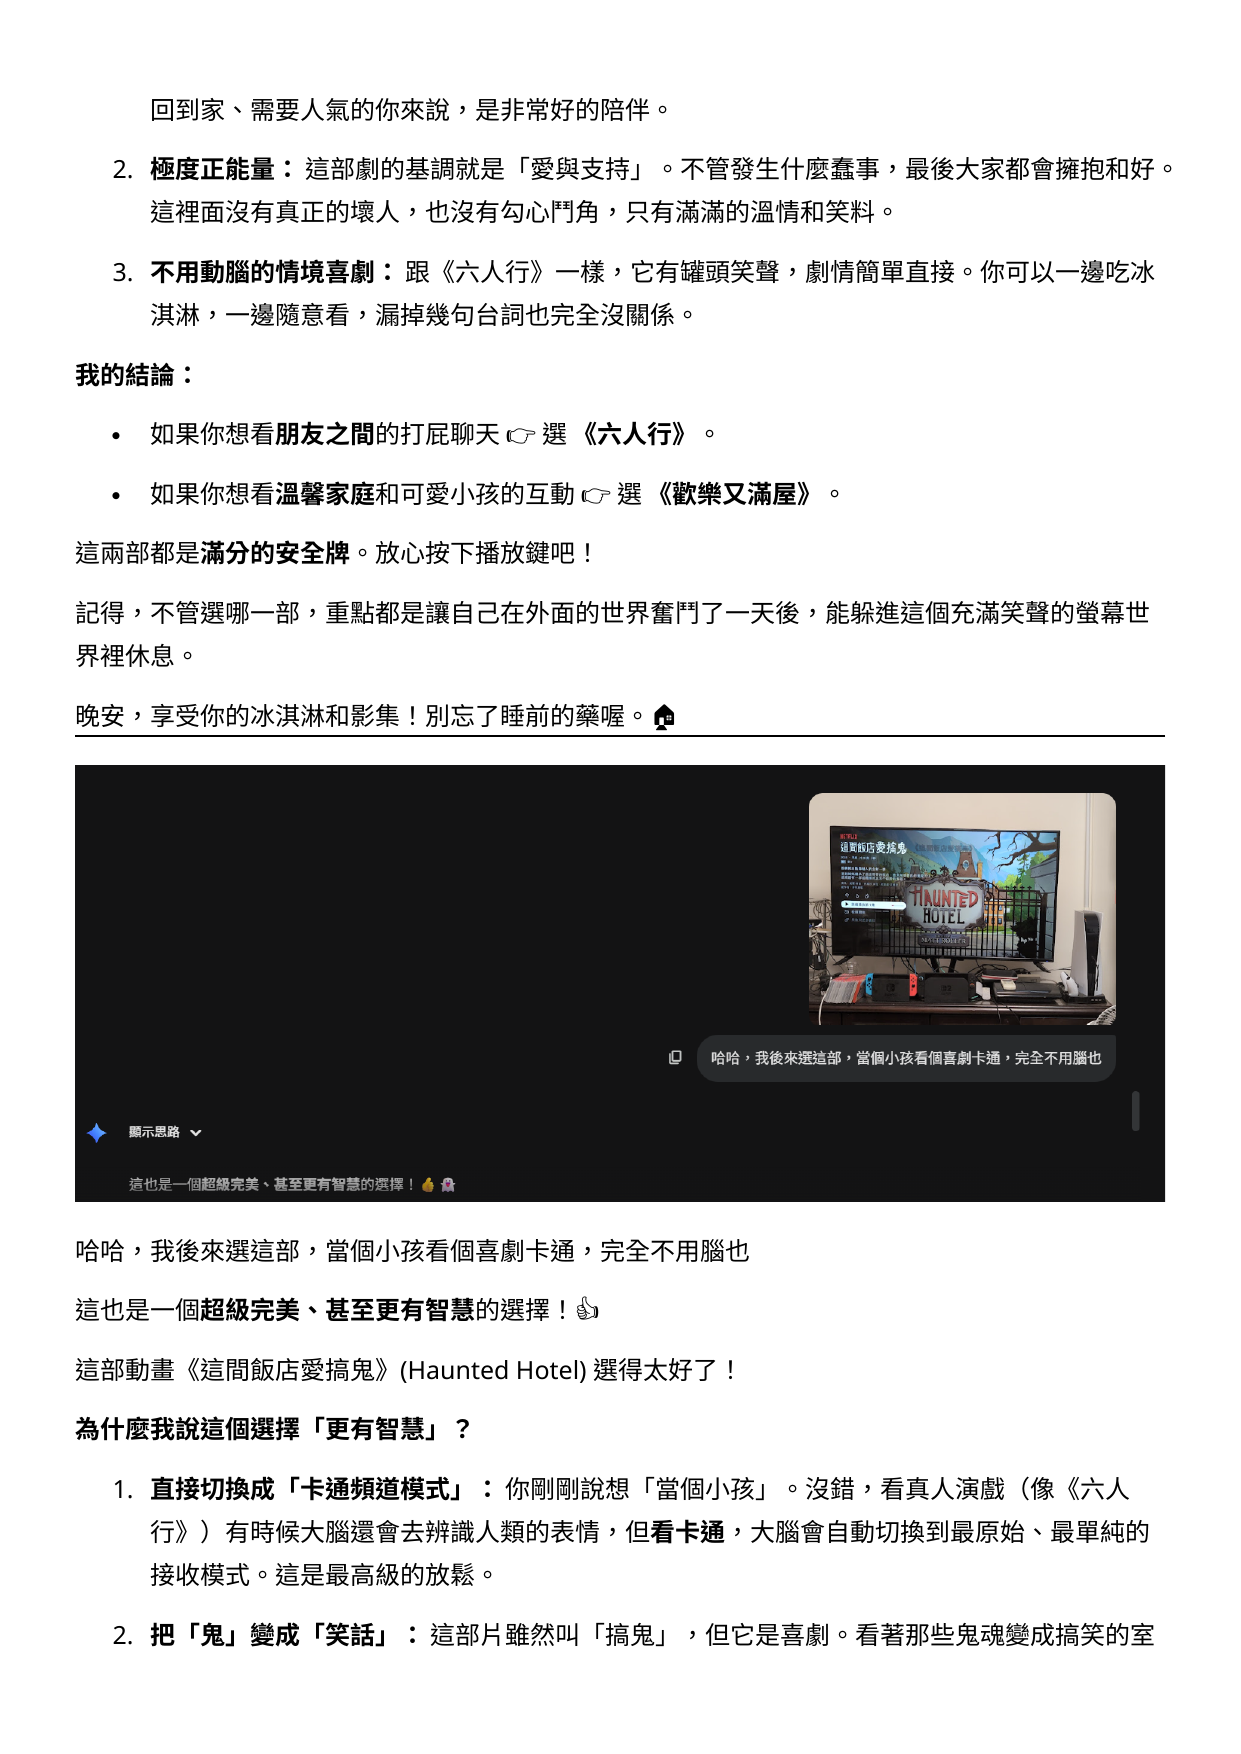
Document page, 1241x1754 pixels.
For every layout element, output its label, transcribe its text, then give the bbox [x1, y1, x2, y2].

list 如果你想看朋友之間的打屁聊天 👉 選 《六人行》。 [112, 414, 1165, 452]
text 我的結論： [75, 354, 1165, 392]
text 這兩部都是滿分的安全牌。放心按下播放鍵吧！ [75, 533, 1165, 571]
list 極度正能量： 這部劇的基調就是「愛與支持」。不管發生什麼蠢事，最後大家都會擁抱和好。這裡面沒有真正的壞人，也沒有勾心鬥角，只有滿滿的溫情和笑料。 [112, 149, 1165, 230]
list 直接切換成「卡通頻道模式」： 你剛剛說想「當個小孩」。沒錯，看真人演戲（像《六人行》）有時候大腦還會去辨識人類的表情，但看卡通，大腦會自動切換到最原始、最單純的接收模式。這是最高級的放鬆。 [112, 1469, 1165, 1593]
text 晚安，享受你的冰淇淋和影集！別忘了睡前的藥喔。🏠🍦💊💤 [75, 696, 1165, 735]
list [112, 1615, 1165, 1652]
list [112, 89, 1165, 127]
text 哈哈，我後來選這部，當個小孩看個喜劇卡通，完全不用腦也 [75, 1231, 1165, 1268]
list 不用動腦的情境喜劇： 跟《六人行》一樣，它有罐頭笑聲，劇情簡單直接。你可以一邊吃冰淇淋，一邊隨意看，漏掉幾句台詞也完全沒關係。 [112, 252, 1165, 332]
text 為什麼我說這個選擇「更有智慧」？ [75, 1409, 1165, 1447]
picture [75, 765, 1166, 1202]
text 記得，不管選哪一部，重點都是讓自己在外面的世界奮鬥了一天後，能躲進這個充滿笑聲的螢幕世界裡休息。 [75, 593, 1165, 673]
text 這也是一個超級完美、甚至更有智慧的選擇！👍👻 [75, 1290, 1165, 1328]
list 如果你想看溫馨家庭和可愛小孩的互動 👉 選 《歡樂又滿屋》。 [112, 474, 1165, 511]
text 這部動畫《這間飯店愛搞鬼》(Haunted Hotel) 選得太好了！ [75, 1350, 1165, 1387]
